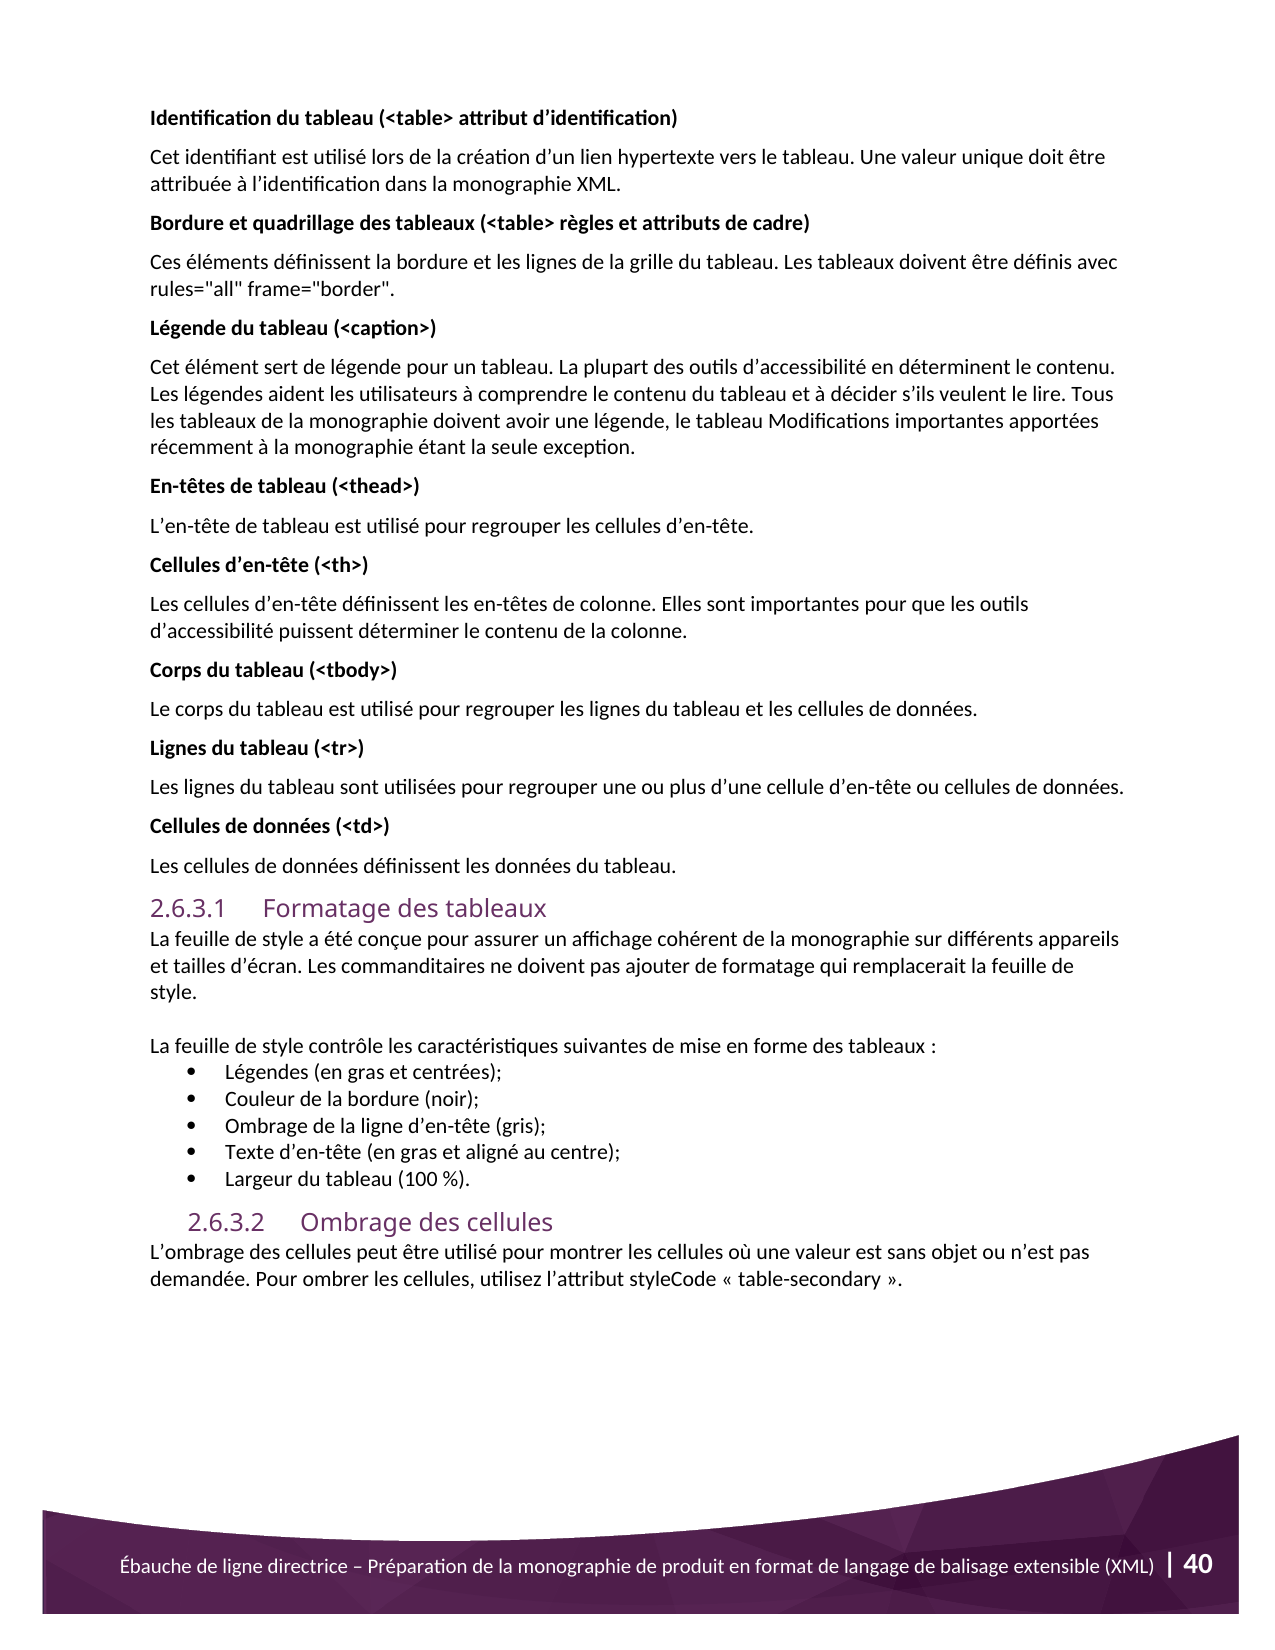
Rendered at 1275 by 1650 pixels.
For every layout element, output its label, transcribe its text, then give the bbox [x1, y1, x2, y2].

list La feuille de style a été conçue pour assurer un affichage cohérent de la monographie sur différents appareils et tailles d’écran. Les commanditaires ne doivent pas ajouter de formatage qui remplacerait la feuille de style. [150, 925, 1125, 1005]
list Couleur de la bordure (noir); [187, 1085, 1125, 1112]
list La feuille de style contrôle les caractéristiques suivantes de mise en forme des tableaux : [150, 1032, 1125, 1058]
text L’en-tête de tableau est utilisé pour regrouper les cellules d’en-tête. [150, 512, 1125, 538]
text Légende du tableau (<caption>) [150, 314, 1125, 341]
subtitle Ombrage des cellules [187, 1204, 1125, 1238]
text Cet élément sert de légende pour un tableau. La plupart des outils d’accessibilité en déterminent le contenu. Les légendes aident les utilisateurs à comprendre le contenu du tableau et à décider s’ils veulent le lire. Tous les tableaux de la monographie doivent avoir une légende, le tableau Modifications importantes apportées récemment à la monographie étant la seule exception. [150, 353, 1125, 460]
text L’ombrage des cellules peut être utilisé pour montrer les cellules où une valeur est sans objet ou n’est pas demandée. Pour ombrer les cellules, utilisez l’attribut styleCode « table-secondary ». [150, 1238, 1125, 1292]
text Cet identifiant est utilisé lors de la création d’un lien hypertexte vers le tableau. Une valeur unique doit être attribuée à l’identification dans la monographie XML. [150, 143, 1125, 197]
text Ces éléments définissent la bordure et les lignes de la grille du tableau. Les tableaux doivent être définis avec rules="all" frame="border". [150, 248, 1125, 302]
list Ombrage de la ligne d’en-tête (gris); [187, 1112, 1125, 1138]
text Bordure et quadrillage des tableaux (<table> règles et attributs de cadre) [150, 209, 1125, 236]
list Texte d’en-tête (en gras et aligné au centre); [187, 1138, 1125, 1165]
text Lignes du tableau (<tr>) [150, 734, 1125, 761]
list Légendes (en gras et centrées); [187, 1058, 1125, 1085]
text Les cellules de données définissent les données du tableau. [150, 852, 1125, 878]
text Cellules de données (<td>) [150, 813, 1125, 839]
subtitle Formatage des tableaux [150, 891, 1125, 925]
text Identification du tableau (<table> attribut d’identification) [150, 104, 1125, 131]
list Largeur du tableau (100 %). [187, 1165, 1125, 1192]
picture [5, 1404, 1270, 1650]
text Le corps du tableau est utilisé pour regrouper les lignes du tableau et les cellules de données. [150, 695, 1125, 722]
text Les cellules d’en-tête définissent les en-têtes de colonne. Elles sont importantes pour que les outils d’accessibilité puissent déterminer le contenu de la colonne. [150, 590, 1125, 643]
text Cellules d’en-tête (<th>) [150, 551, 1125, 578]
text En-têtes de tableau (<thead>) [150, 473, 1125, 499]
text Corps du tableau (<tbody>) [150, 656, 1125, 683]
text Les lignes du tableau sont utilisées pour regrouper une ou plus d’une cellule d’en-tête ou cellules de données. [150, 773, 1125, 800]
